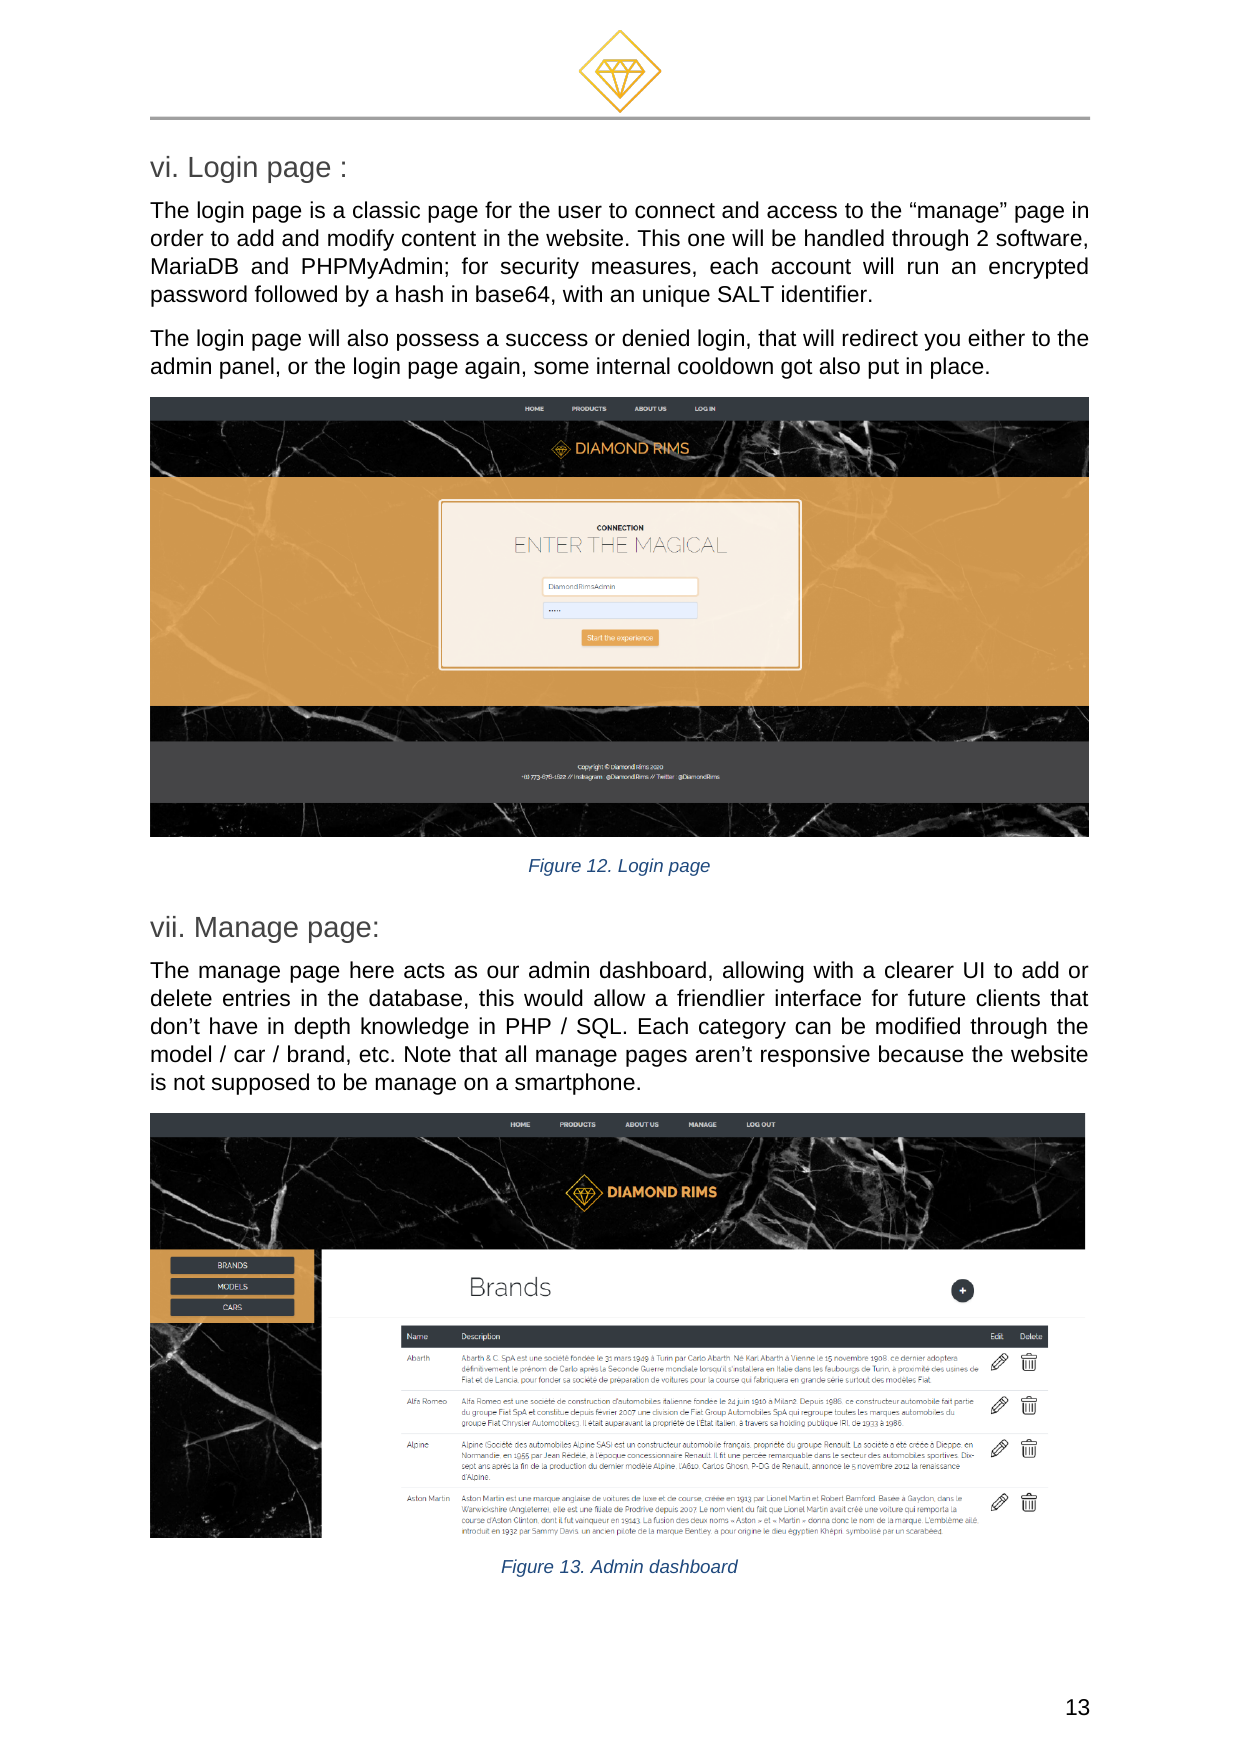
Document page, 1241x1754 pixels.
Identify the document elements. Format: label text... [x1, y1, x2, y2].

text The login page is a classic page for the user to connect and access to the “manage” page in order to add and modify content in the website. This one will be handled through 2 software, MariaDB and PHPMyAdmin; for security measures, each account will run an encrypted password followed by a hash in base64, with an unique SALT identifier. [150, 197, 1090, 307]
text The manage page here acts as our admin dashboard, allowing with a clearer UI to add or delete entries in the database, this would allow a friendlier interface for future clients that don’t have in depth knowledge in PHP / SQL. Each category can be modified through the model / car / brand, etc. Note that all manage pages aren’t responsive because the website is not supposed to be manage on a smartphone. [150, 957, 1090, 1095]
subtitle vi. Login page : [150, 150, 1090, 183]
text Figure 12. Login page [150, 855, 1090, 877]
picture [578, 30, 662, 113]
picture [150, 1113, 1085, 1538]
subtitle vii. Manage page: [150, 910, 1090, 943]
text Figure 13. Admin dashboard [150, 1556, 1090, 1577]
picture [150, 397, 1089, 837]
text The login page will also possess a success or denied login, that will redirect you either to the admin panel, or the login page again, some internal cooldown got also put in place. [150, 325, 1090, 379]
